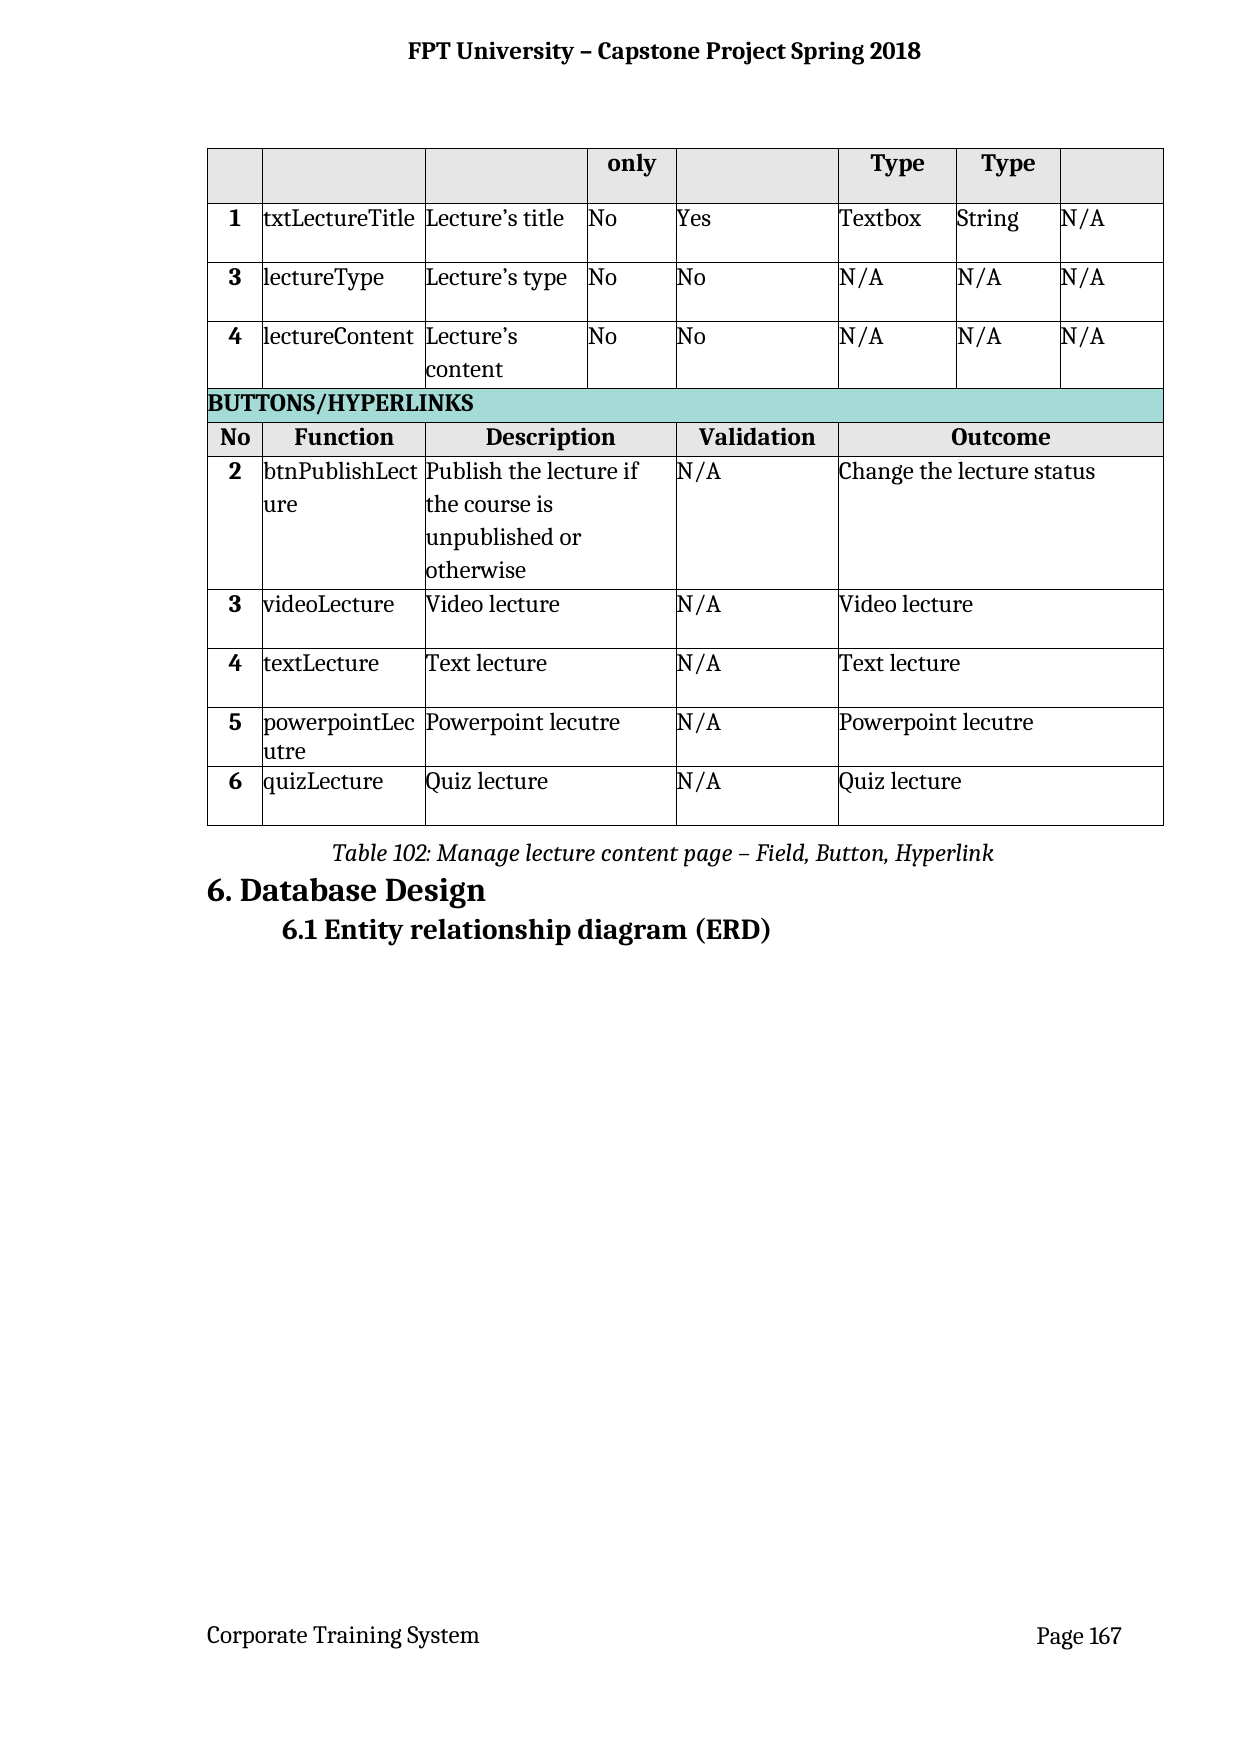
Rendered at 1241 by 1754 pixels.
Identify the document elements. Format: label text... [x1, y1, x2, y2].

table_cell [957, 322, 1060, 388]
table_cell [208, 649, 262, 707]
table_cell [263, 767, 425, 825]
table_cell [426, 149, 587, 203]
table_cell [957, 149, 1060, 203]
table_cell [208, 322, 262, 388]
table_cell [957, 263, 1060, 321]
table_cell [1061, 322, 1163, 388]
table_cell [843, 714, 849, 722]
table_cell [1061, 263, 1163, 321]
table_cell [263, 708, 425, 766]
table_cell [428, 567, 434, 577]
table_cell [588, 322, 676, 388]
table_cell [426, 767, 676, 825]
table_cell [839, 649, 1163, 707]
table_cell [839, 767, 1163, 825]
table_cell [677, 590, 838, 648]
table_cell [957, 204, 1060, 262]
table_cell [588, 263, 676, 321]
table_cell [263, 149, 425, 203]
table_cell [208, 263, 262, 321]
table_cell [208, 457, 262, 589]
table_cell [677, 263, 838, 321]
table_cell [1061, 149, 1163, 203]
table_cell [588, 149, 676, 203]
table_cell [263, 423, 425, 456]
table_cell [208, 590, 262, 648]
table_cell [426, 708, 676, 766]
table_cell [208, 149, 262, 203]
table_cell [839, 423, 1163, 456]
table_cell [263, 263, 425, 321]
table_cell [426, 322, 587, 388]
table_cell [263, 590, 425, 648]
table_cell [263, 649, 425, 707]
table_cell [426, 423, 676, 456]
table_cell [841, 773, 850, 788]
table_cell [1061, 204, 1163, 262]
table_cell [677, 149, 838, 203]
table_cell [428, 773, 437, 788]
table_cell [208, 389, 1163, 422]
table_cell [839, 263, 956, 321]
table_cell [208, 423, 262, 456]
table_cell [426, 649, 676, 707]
text 6. Database Design [207, 872, 1124, 910]
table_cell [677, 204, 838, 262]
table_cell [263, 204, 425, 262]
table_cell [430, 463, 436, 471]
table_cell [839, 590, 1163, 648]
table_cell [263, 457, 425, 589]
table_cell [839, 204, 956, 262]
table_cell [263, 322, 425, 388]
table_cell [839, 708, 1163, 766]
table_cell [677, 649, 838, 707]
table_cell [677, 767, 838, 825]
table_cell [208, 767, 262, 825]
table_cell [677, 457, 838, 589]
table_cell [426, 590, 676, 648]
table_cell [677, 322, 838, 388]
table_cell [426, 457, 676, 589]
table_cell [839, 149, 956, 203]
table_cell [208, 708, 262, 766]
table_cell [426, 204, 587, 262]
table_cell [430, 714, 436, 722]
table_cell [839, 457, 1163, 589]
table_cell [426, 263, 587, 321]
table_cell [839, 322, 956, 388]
text 6.1 Entity relationship diagram (ERD) [208, 913, 1122, 947]
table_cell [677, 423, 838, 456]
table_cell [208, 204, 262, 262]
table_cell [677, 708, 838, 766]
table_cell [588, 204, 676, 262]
